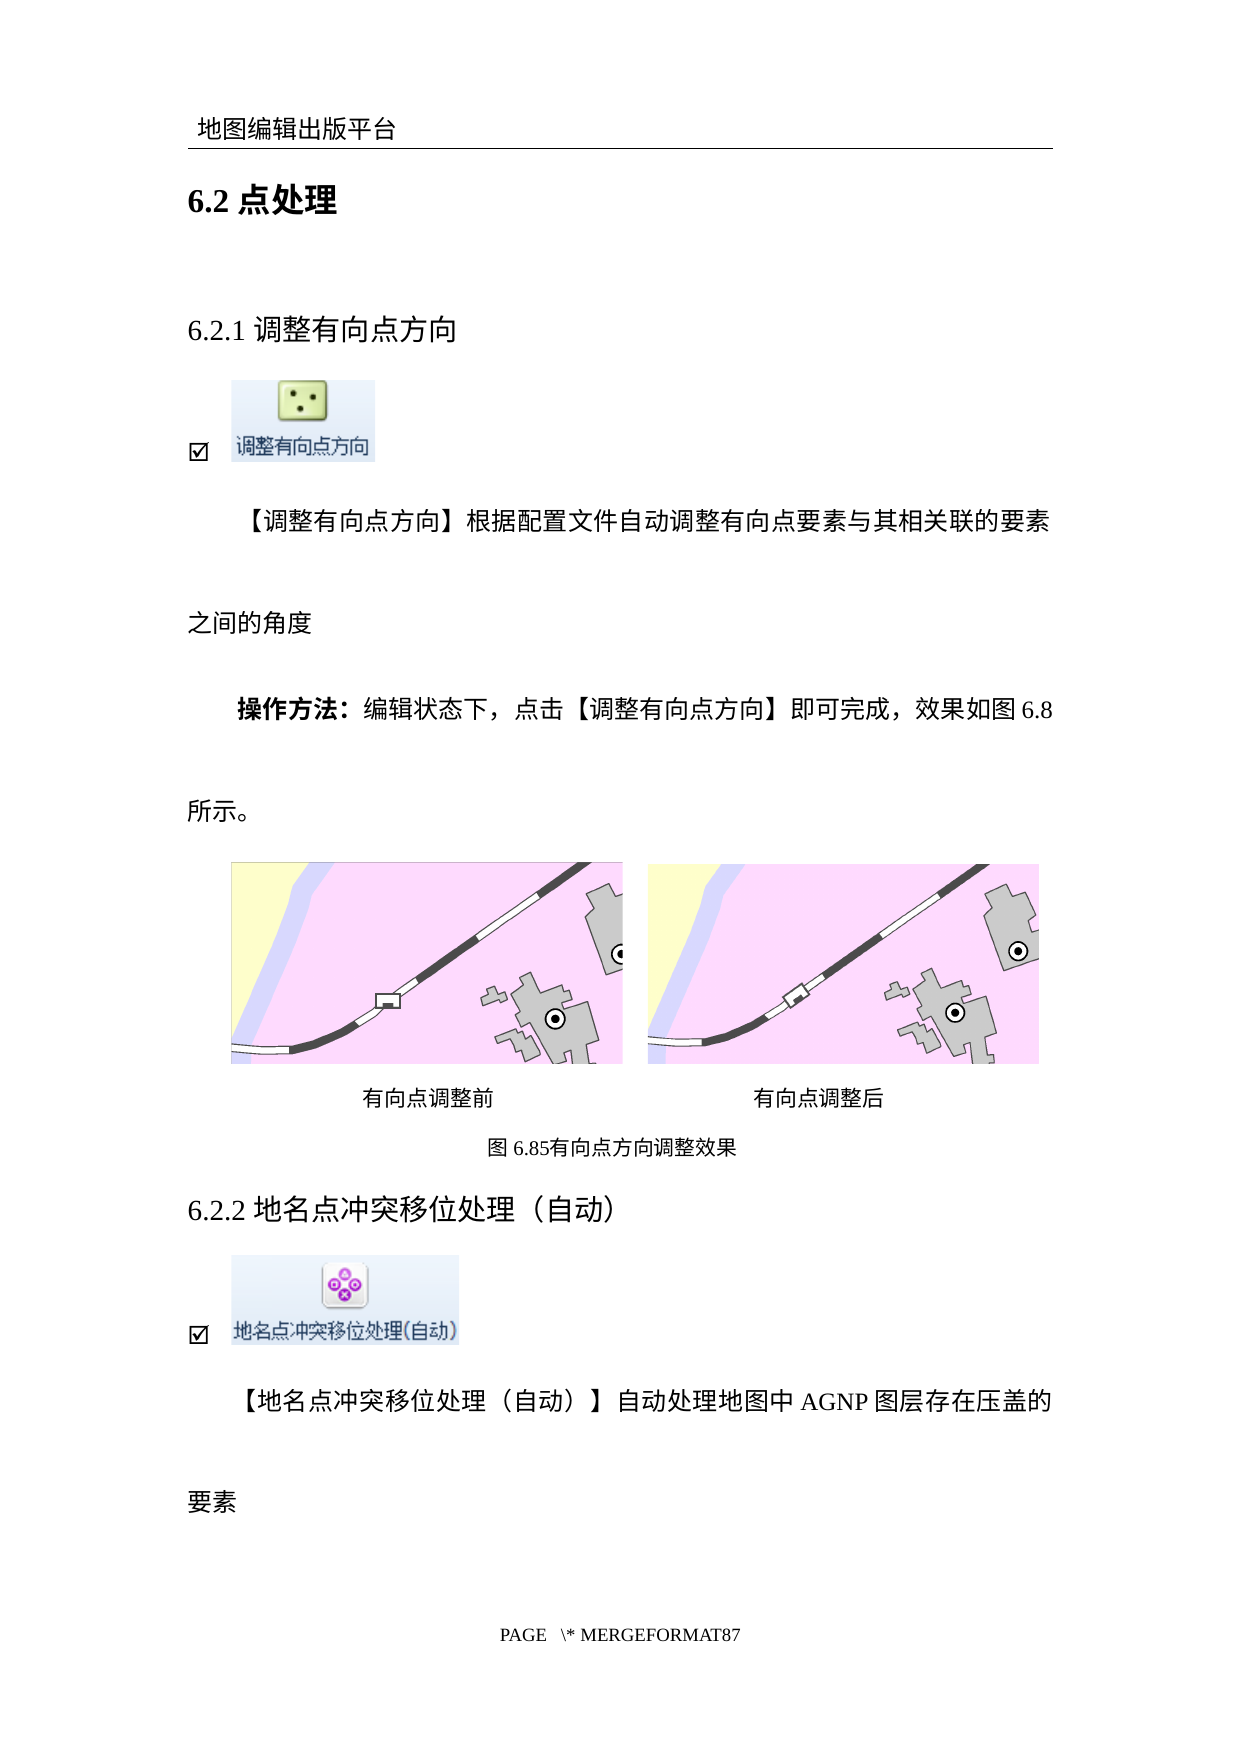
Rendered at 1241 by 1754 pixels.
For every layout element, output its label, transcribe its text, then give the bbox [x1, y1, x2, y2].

text 【地名点冲突移位处理（自动）】自动处理地图中AGNP图层存在压盖的要素 [187, 1365, 1053, 1535]
text 【调整有向点方向】根据配置文件自动调整有向点要素与其相关联的要素之间的角度 [187, 486, 1053, 655]
picture [647, 864, 1039, 1064]
text 操作方法：编辑状态下，点击【调整有向点方向】即可完成，效果如图6.8所示。 [187, 673, 1053, 843]
text 有向点调整前 有向点调整后 [187, 1079, 1053, 1113]
picture [231, 862, 623, 1064]
picture [231, 1255, 460, 1345]
subtitle 点处理 [187, 164, 1053, 232]
subtitle 地名点冲突移位处理（自动） [187, 1174, 1053, 1242]
subtitle 调整有向点方向 [187, 294, 1053, 362]
picture [231, 380, 375, 462]
